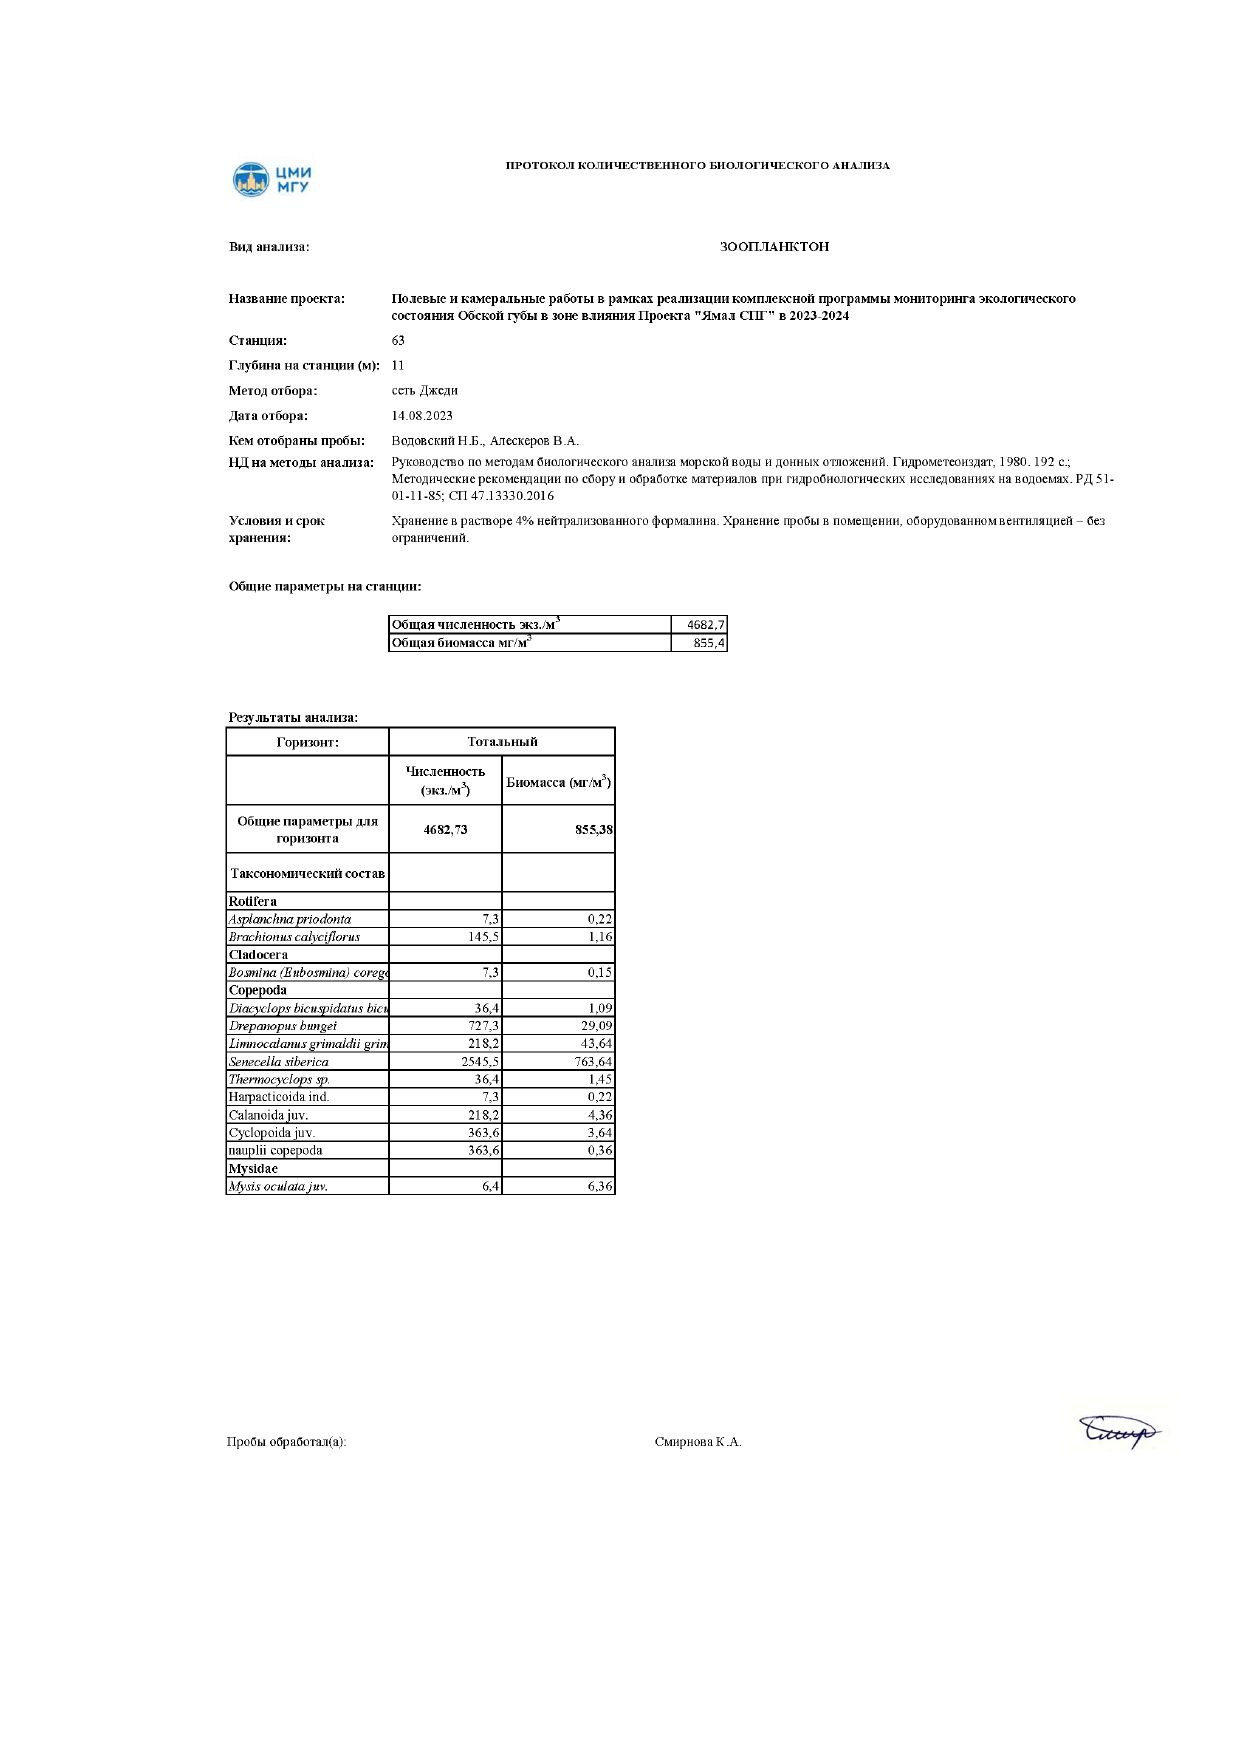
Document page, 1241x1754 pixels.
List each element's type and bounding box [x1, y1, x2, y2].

picture [177, 118, 1182, 1538]
